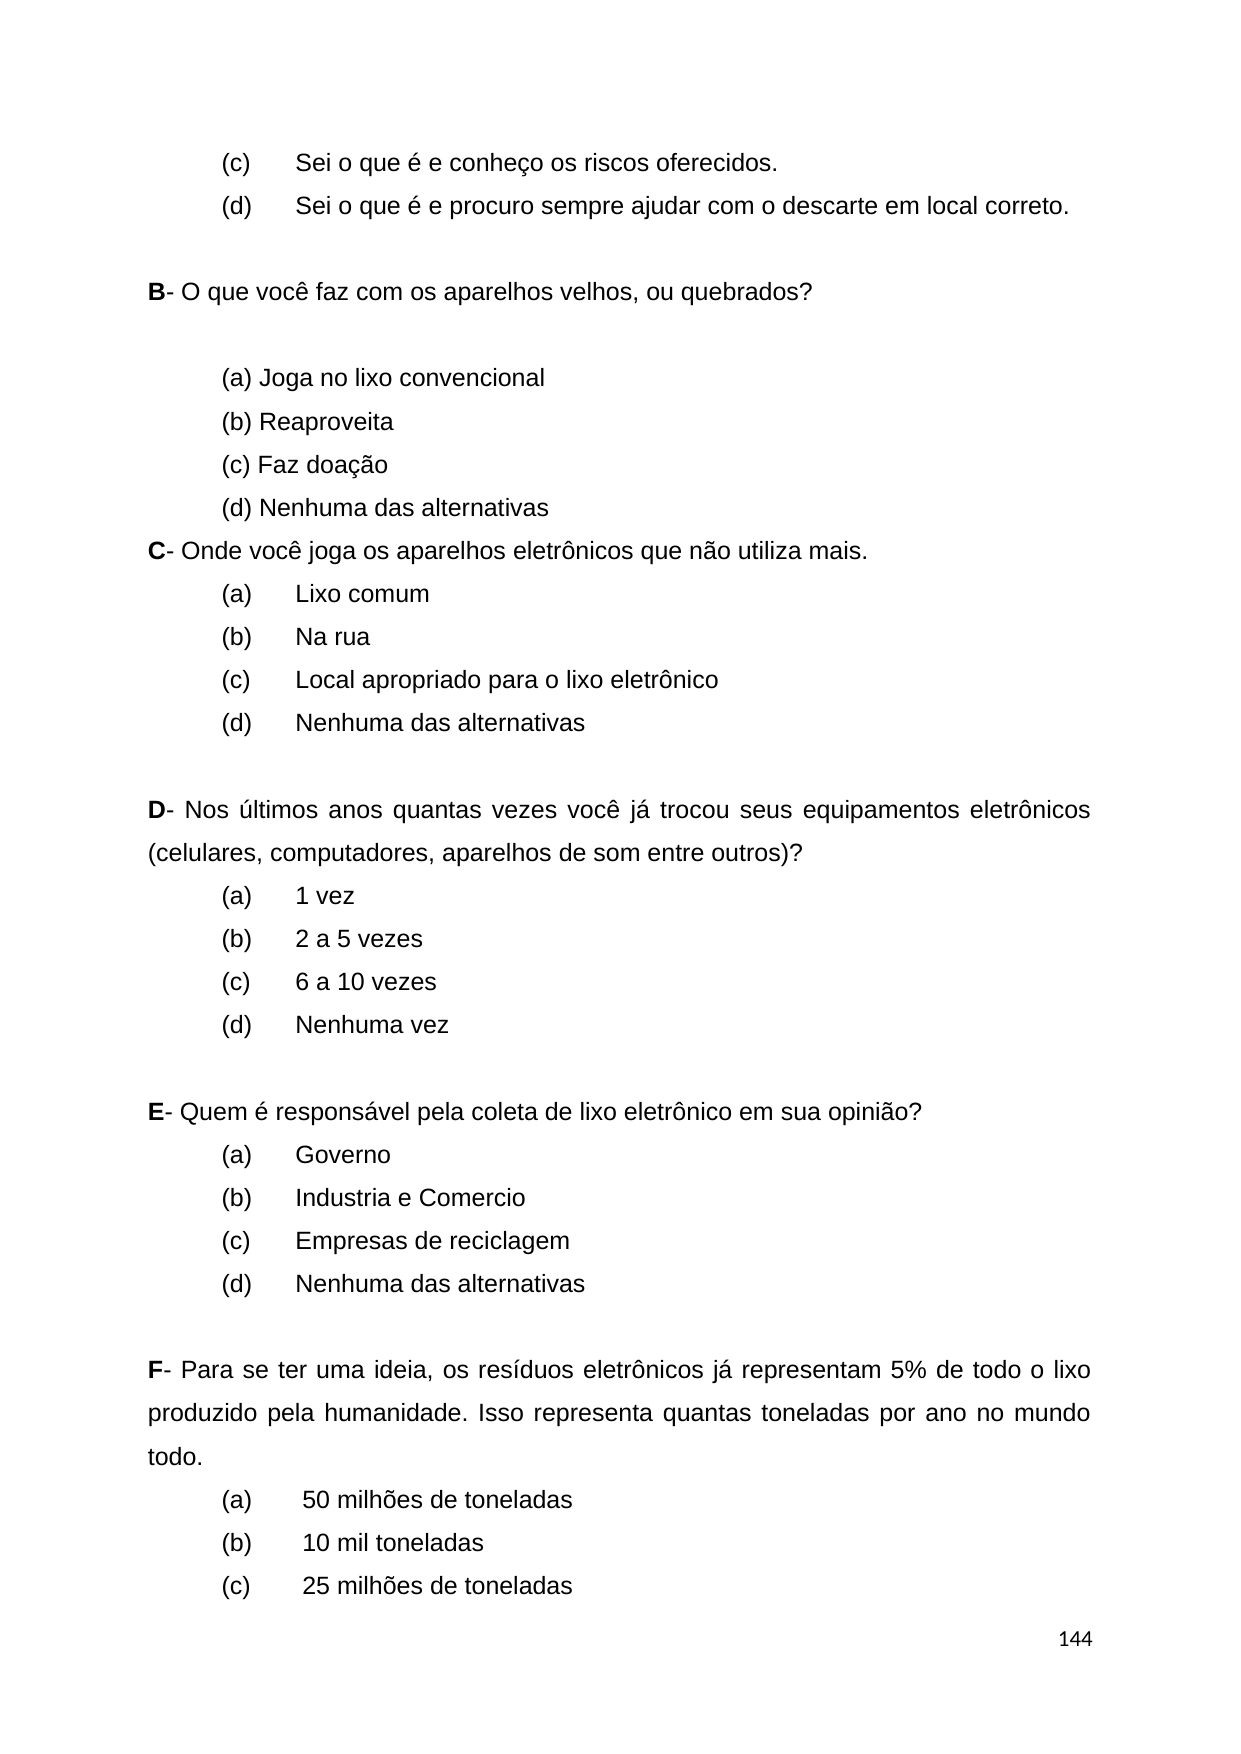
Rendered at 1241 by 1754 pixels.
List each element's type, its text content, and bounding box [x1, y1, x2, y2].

text E- Quem é responsável pela coleta de lixo eletrônico em sua opinião? [148, 1096, 1092, 1125]
text (a) Joga no lixo convencional [215, 363, 1092, 392]
text (b) 10 mil toneladas [215, 1528, 1092, 1556]
text (a) Lixo comum [215, 579, 1092, 608]
text (d) Nenhuma das alternativas [215, 493, 1092, 521]
text (c) 6 a 10 vezes [215, 967, 1092, 996]
text (a) 1 vez [215, 881, 1092, 909]
text (d) Nenhuma das alternativas [215, 708, 1092, 737]
text (b) Reaproveita [215, 406, 1092, 435]
text (d) Nenhuma vez [215, 1010, 1092, 1039]
text (c) Faz doação [215, 449, 1092, 478]
text (a) Governo [215, 1139, 1092, 1168]
text (c) 25 milhões de toneladas [215, 1571, 1092, 1599]
text F- Para se ter uma ideia, os resíduos eletrônicos já representam 5% de todo o lixo produzido pela humanidade. Isso representa quantas toneladas por ano no mundo todo. [148, 1355, 1092, 1470]
text (d) Nenhuma das alternativas [215, 1269, 1092, 1298]
text D- Nos últimos anos quantas vezes você já trocou seus equipamentos eletrônicos (celulares, computadores, aparelhos de som entre outros)? [148, 794, 1092, 866]
text (b) Industria e Comercio [215, 1183, 1092, 1211]
text (c) Empresas de reciclagem [215, 1226, 1092, 1254]
text (a) 50 milhões de toneladas [215, 1484, 1092, 1513]
text (c) Local apropriado para o lixo eletrônico [215, 665, 1092, 694]
text (b) Na rua [215, 622, 1092, 651]
text (d) Sei o que é e procuro sempre ajudar com o descarte em local correto. [215, 191, 1092, 219]
text (b) 2 a 5 vezes [215, 924, 1092, 953]
text (c) Sei o que é e conheço os riscos oferecidos. [215, 148, 1092, 176]
text B- O que você faz com os aparelhos velhos, ou quebrados? [148, 277, 1092, 306]
text C- Onde você joga os aparelhos eletrônicos que não utiliza mais. [148, 536, 1092, 564]
